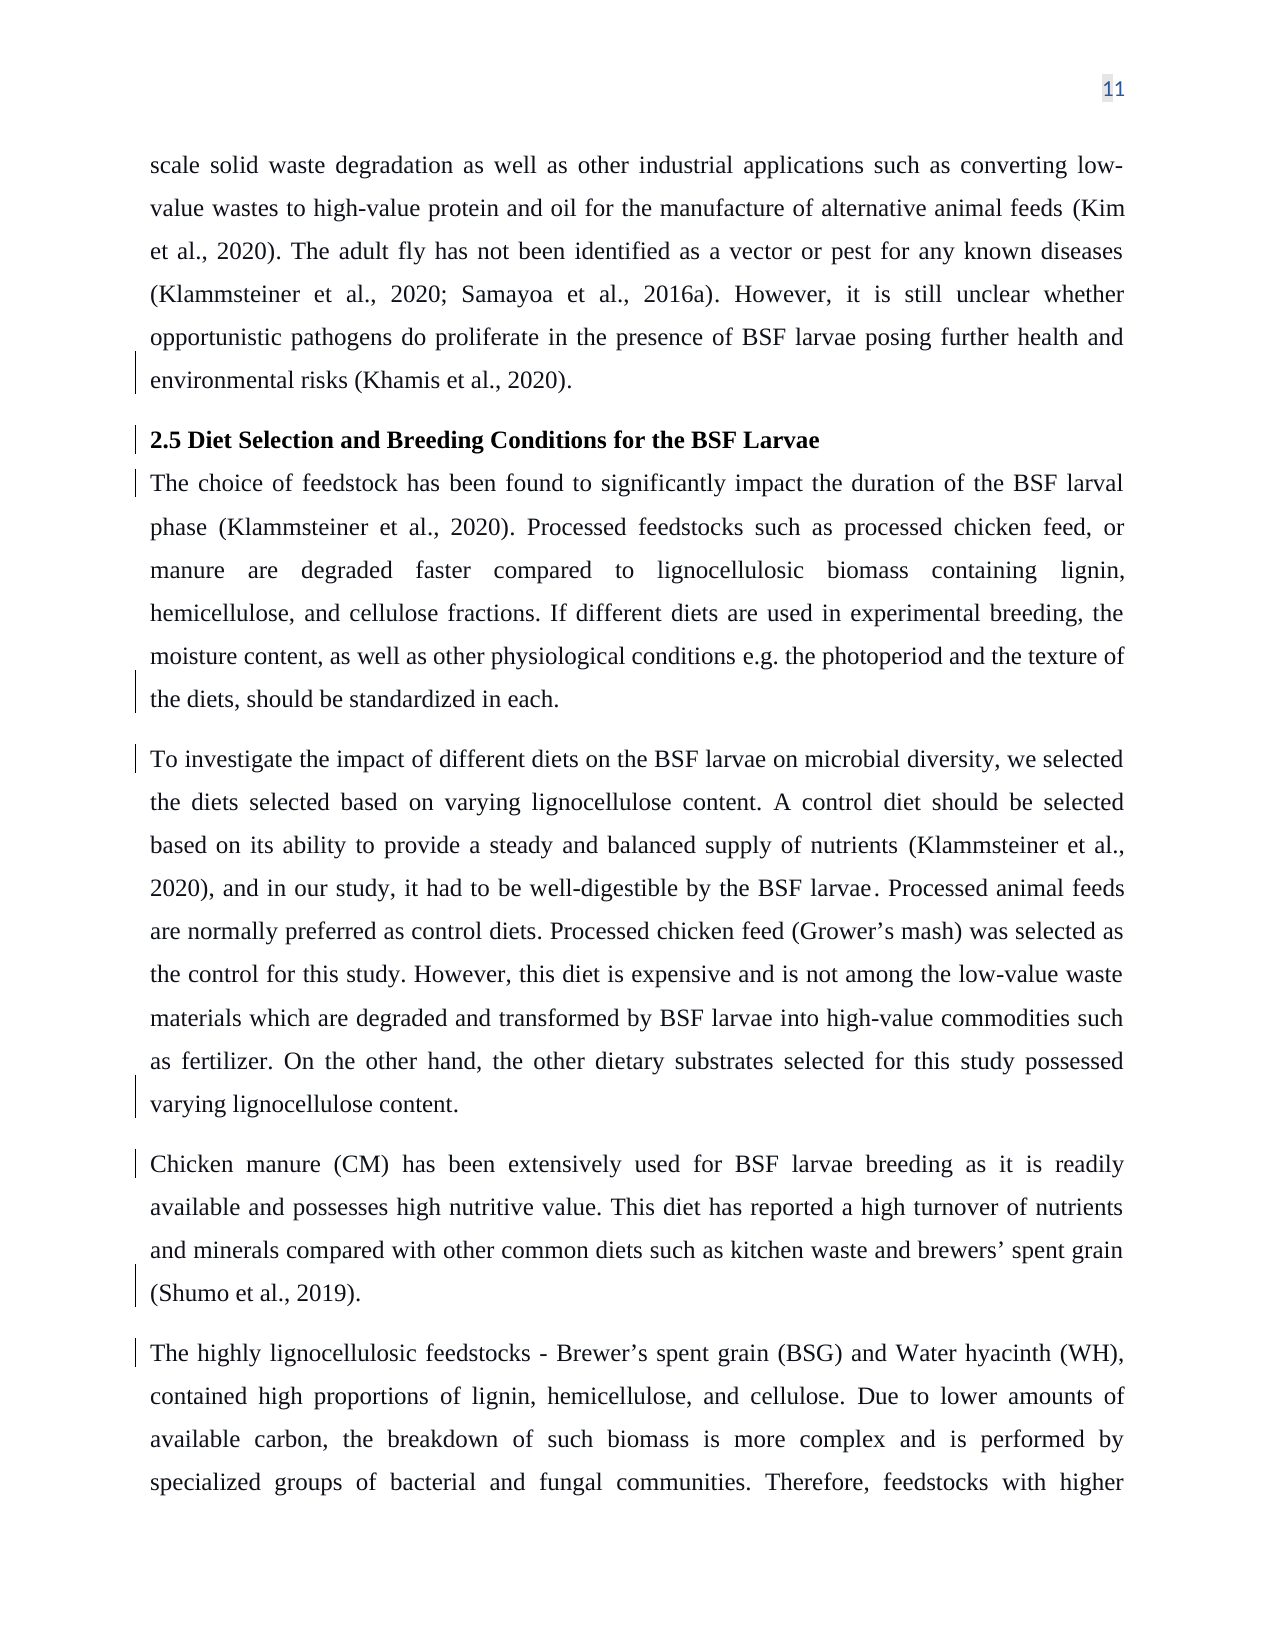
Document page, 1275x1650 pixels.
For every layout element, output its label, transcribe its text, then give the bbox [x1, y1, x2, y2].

text Chicken manure (CM) has been extensively used for BSF larvae breeding as it is readily available and possesses high nutritive value. This diet has reported a high turnover of nutrients and minerals compared with other common diets such as kitchen waste and brewers’ spent grain (Shumo et al., 2019). [150, 1149, 1125, 1307]
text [150, 1338, 1125, 1496]
text To investigate the impact of different diets on the BSF larvae on microbial diversity, we selected the diets selected based on varying lignocellulose content. A control diet should be selected based on its ability to provide a steady and balanced supply of nutrients (Klammsteiner et al., 2020), and in our study, it had to be well-digestible by the BSF larvae. Processed animal feeds are normally preferred as control diets. Processed chicken feed (Grower’s mash) was selected as the control for this study. However, this diet is expensive and is not among the low-value waste materials which are degraded and transformed by BSF larvae into high-value commodities such as fertilizer. On the other hand, the other dietary substrates selected for this study possessed varying lignocellulose content. [150, 744, 1125, 1118]
subtitle 2.5 Diet Selection and Breeding Conditions for the BSF Larvae [150, 425, 1125, 454]
text The choice of feedstock has been found to significantly impact the duration of the BSF larval phase (Klammsteiner et al., 2020). Processed feedstocks such as processed chicken feed, or manure are degraded faster compared to lignocellulosic biomass containing lignin, hemicellulose, and cellulose fractions. If different diets are used in experimental breeding, the moisture content, as well as other physiological conditions e.g. the photoperiod and the texture of the diets, should be standardized in each. [150, 468, 1125, 713]
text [150, 150, 1125, 394]
